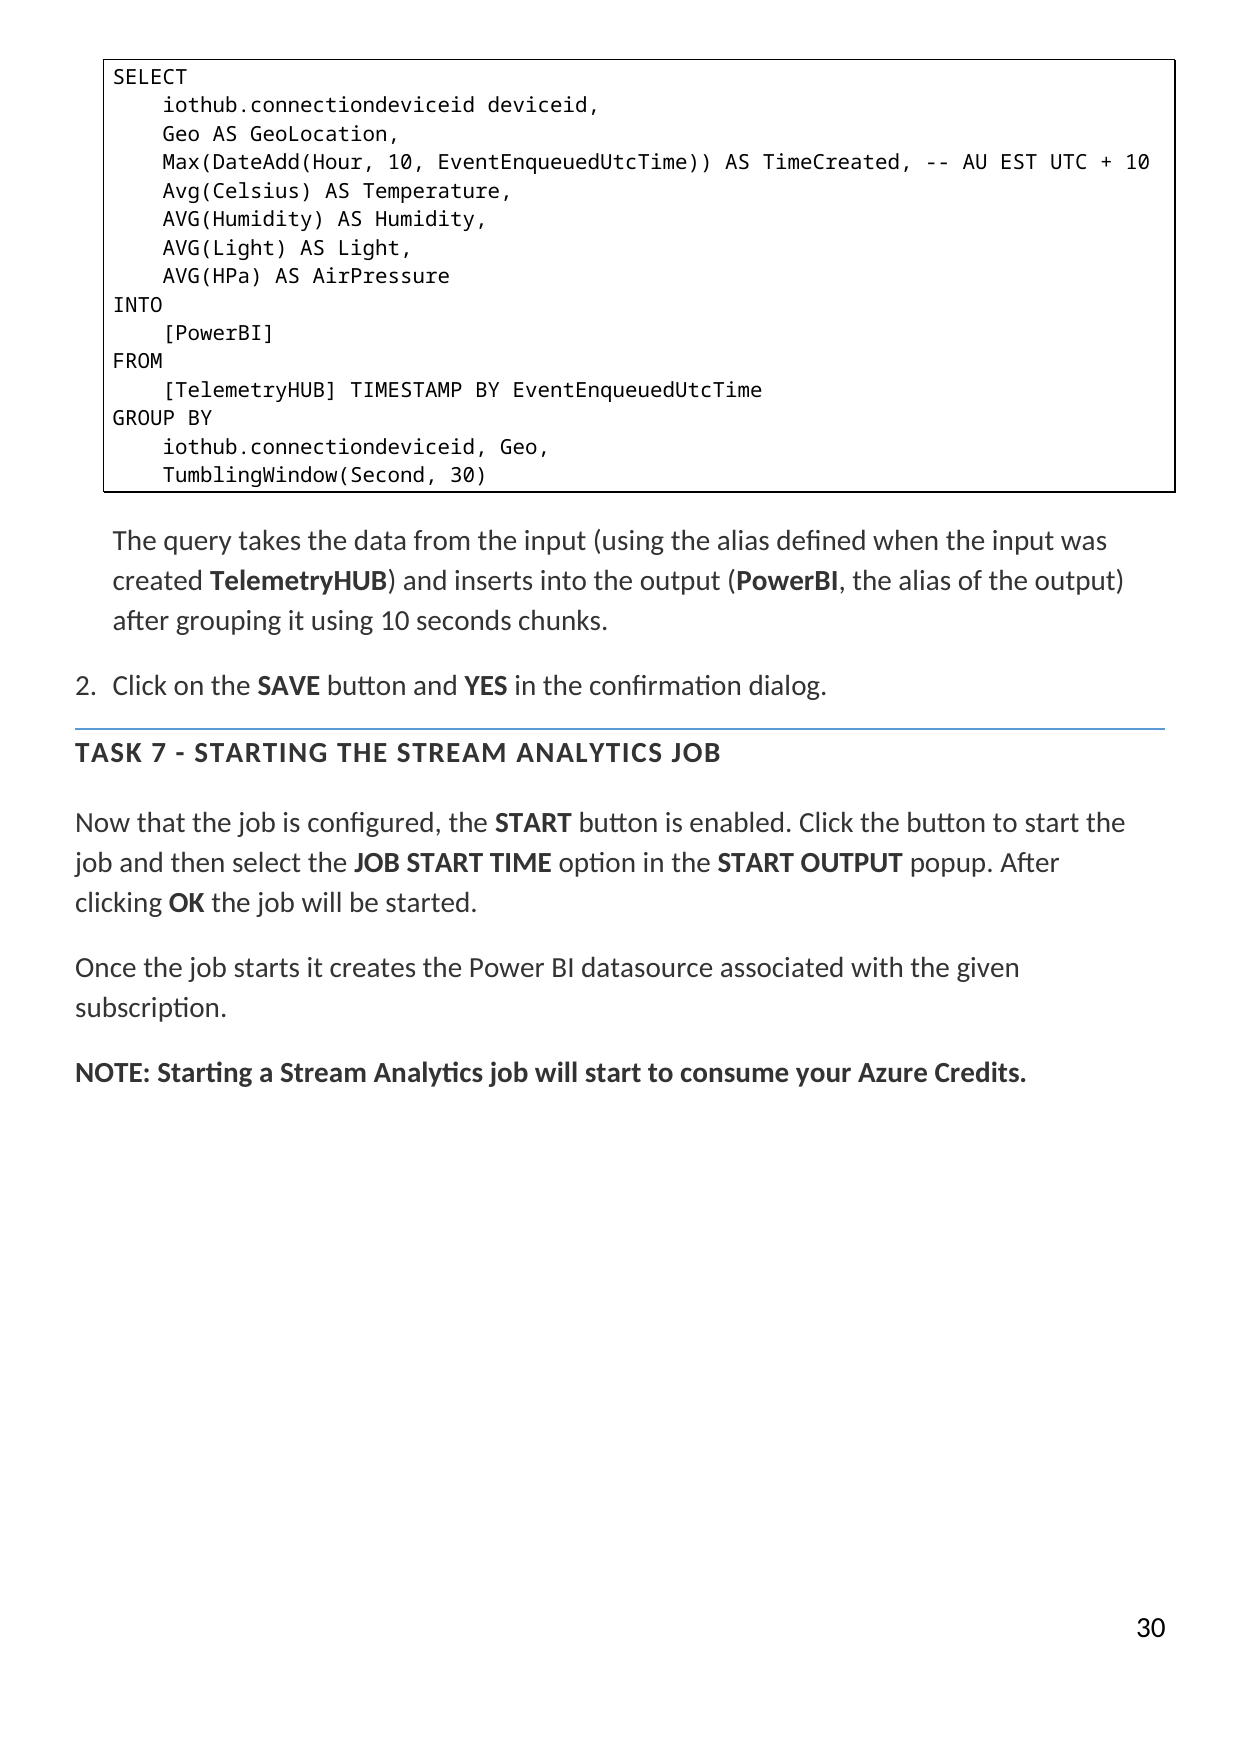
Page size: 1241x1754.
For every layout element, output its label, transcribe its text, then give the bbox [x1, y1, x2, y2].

text Avg(Celsius) AS Temperature, [104, 173, 1174, 201]
text [PowerBI] [104, 315, 1174, 343]
text NOTE: Starting a Stream Analytics job will start to consume your Azure Credits. [75, 1049, 1165, 1089]
text AVG(Light) AS Light, [104, 230, 1174, 258]
text INTO [104, 287, 1174, 315]
text AVG(HPa) AS AirPressure [104, 258, 1174, 287]
text The query takes the data from the input (using the alias defined when the input was created TelemetryHUB) and inserts into the output (PowerBI, the alias of the output) after grouping it using 10 seconds chunks. [112, 518, 1165, 638]
text [TelemetryHUB] TIMESTAMP BY EventEnqueuedUtcTime [104, 372, 1174, 400]
text FROM [104, 343, 1174, 372]
text Once the job starts it creates the Power BI datasource associated with the given subscription. [75, 944, 1165, 1024]
text GROUP BY [104, 400, 1174, 429]
text Geo AS GeoLocation, [104, 116, 1174, 144]
text Now that the job is configured, the START button is enabled. Click the button to start the job and then select the JOB START TIME option in the START OUTPUT popup. After clicking OK the job will be started. [75, 799, 1165, 919]
text TumblingWindow(Second, 30) [104, 457, 1174, 491]
text Max(DateAdd(Hour, 10, EventEnqueuedUtcTime)) AS TimeCreated, -- AU EST UTC + 10 [104, 144, 1174, 173]
text iothub.connectiondeviceid deviceid, [104, 87, 1174, 116]
text SELECT [104, 60, 1174, 87]
text AVG(Humidity) AS Humidity, [104, 201, 1174, 230]
list Click on the SAVE button and YES in the confirmation dialog. [75, 663, 1165, 703]
subtitle Task 7 - Starting the Stream Analytics Job [75, 730, 1165, 769]
text iothub.connectiondeviceid, Geo, [104, 429, 1174, 457]
